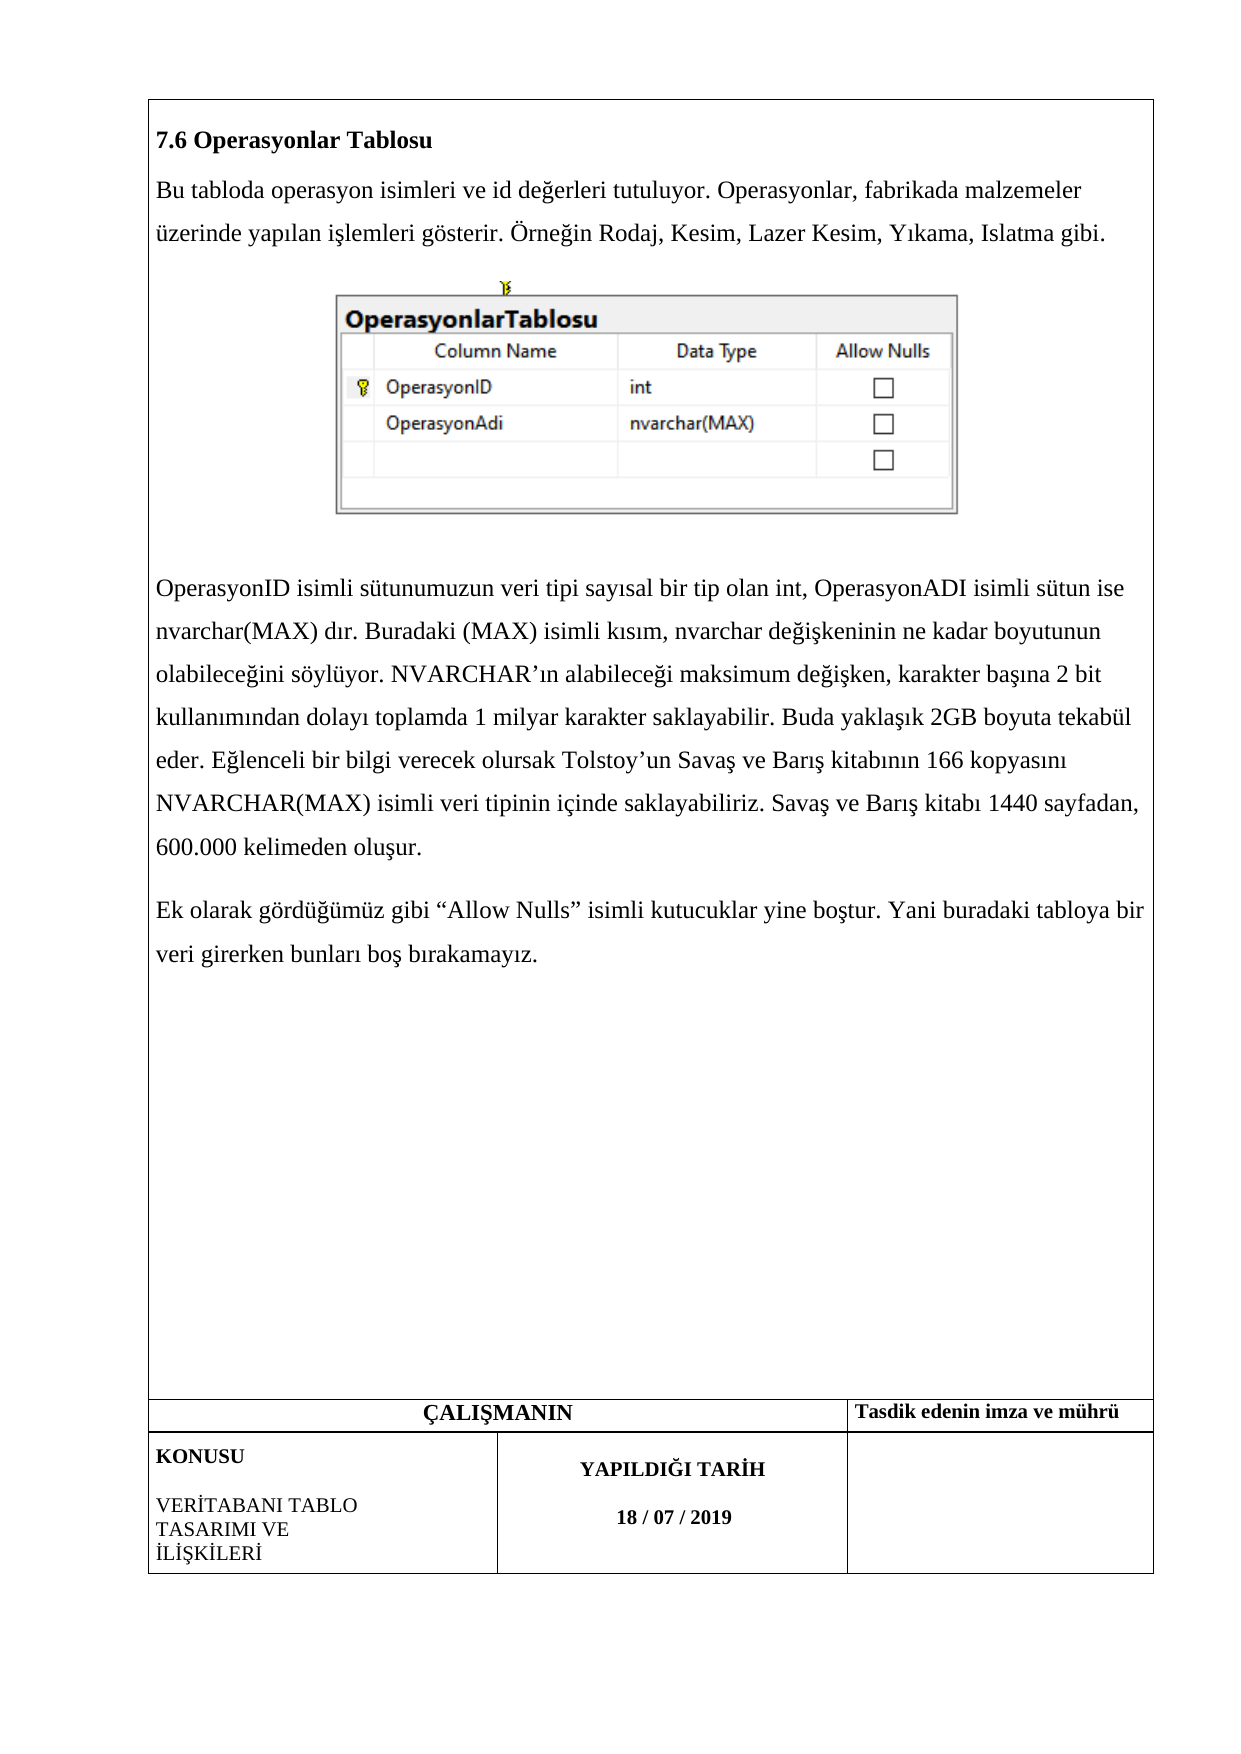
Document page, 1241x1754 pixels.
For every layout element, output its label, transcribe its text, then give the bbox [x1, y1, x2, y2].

table_cell ÇALIŞMANIN [149, 1400, 847, 1431]
table_cell Tasdik edenin imza ve mührü [848, 1400, 1153, 1431]
table_cell KONUSU VERİTABANI TABLO TASARIMI VE İLİŞKİLERİ [149, 1433, 497, 1573]
picture [311, 281, 991, 538]
table_cell YAPILDIĞI TARİH 18 / 07 / 2019 [498, 1433, 847, 1573]
table_cell [848, 1433, 1153, 1573]
table_header 7.6 Operasyonlar Tablosu Bu tabloda operasyon isimleri ve id değerleri tutuluyor. Operasyonlar, fabrikada malzemeler üzerinde yapılan işlemleri gösterir. Örneğin Rodaj, Kesim, Lazer Kesim, Yıkama, Islatma gibi. OperasyonID isimli sütunumuzun veri tipi sayısal bir tip olan int, OperasyonADI isimli sütun ise nvarchar(MAX) dır. Buradaki (MAX) isimli kısım, nvarchar değişkeninin ne kadar boyutunun olabileceğini söylüyor. NVARCHAR’ın alabileceği maksimum değişken, karakter başına 2 bit kullanımından dolayı toplamda 1 milyar karakter saklayabilir. Buda yaklaşık 2GB boyuta tekabül eder. Eğlenceli bir bilgi verecek olursak Tolstoy’un Savaş ve Barış kitabının 166 kopyasını NVARCHAR(MAX) isimli veri tipinin içinde saklayabiliriz. Savaş ve Barış kitabı 1440 sayfadan, 600.000 kelimeden oluşur. Ek olarak gördüğümüz gibi “Allow Nulls” isimli kutucuklar yine boştur. Yani buradaki tabloya bir veri girerken bunları boş bırakamayız. [149, 100, 1153, 1398]
